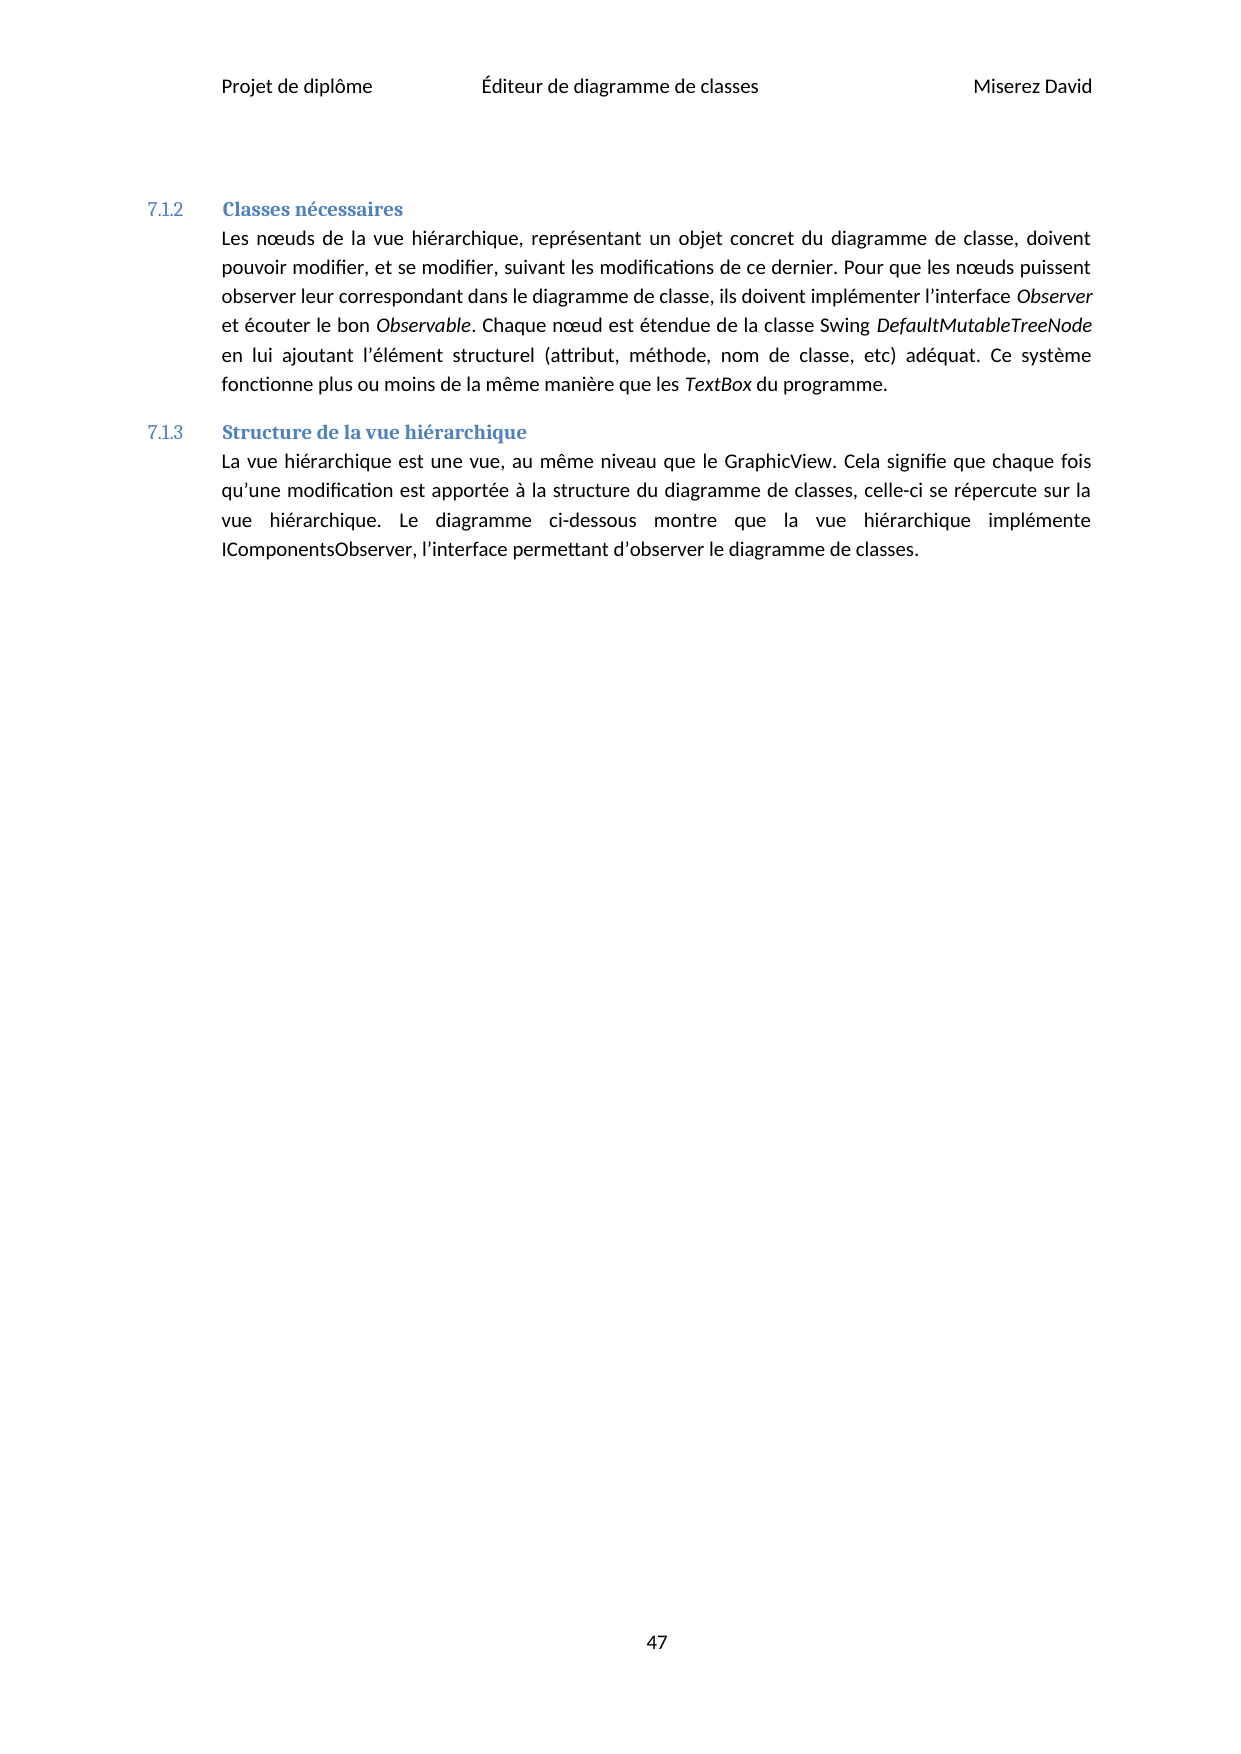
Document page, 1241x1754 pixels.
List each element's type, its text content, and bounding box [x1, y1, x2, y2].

text Les nœuds de la vue hiérarchique, représentant un objet concret du diagramme de classe, doivent pouvoir modifier, et se modifier, suivant les modifications de ce dernier. Pour que les nœuds puissent observer leur correspondant dans le diagramme de classe, ils doivent implémenter l’interface Observer et écouter le bon Observable. Chaque nœud est étendue de la classe Swing DefaultMutableTreeNode en lui ajoutant l’élément structurel (attribut, méthode, nom de classe, etc) adéquat. Ce système fonctionne plus ou moins de la même manière que les TextBox du programme. [221, 225, 1093, 396]
subtitle Structure de la vue hiérarchique [148, 421, 1093, 445]
subtitle Classes nécessaires [148, 198, 1093, 222]
text La vue hiérarchique est une vue, au même niveau que le GraphicView. Cela signifie que chaque fois qu’une modification est apportée à la structure du diagramme de classes, celle-ci se répercute sur la vue hiérarchique. Le diagramme ci-dessous montre que la vue hiérarchique implémente IComponentsObserver, l’interface permettant d’observer le diagramme de classes. [221, 448, 1093, 561]
